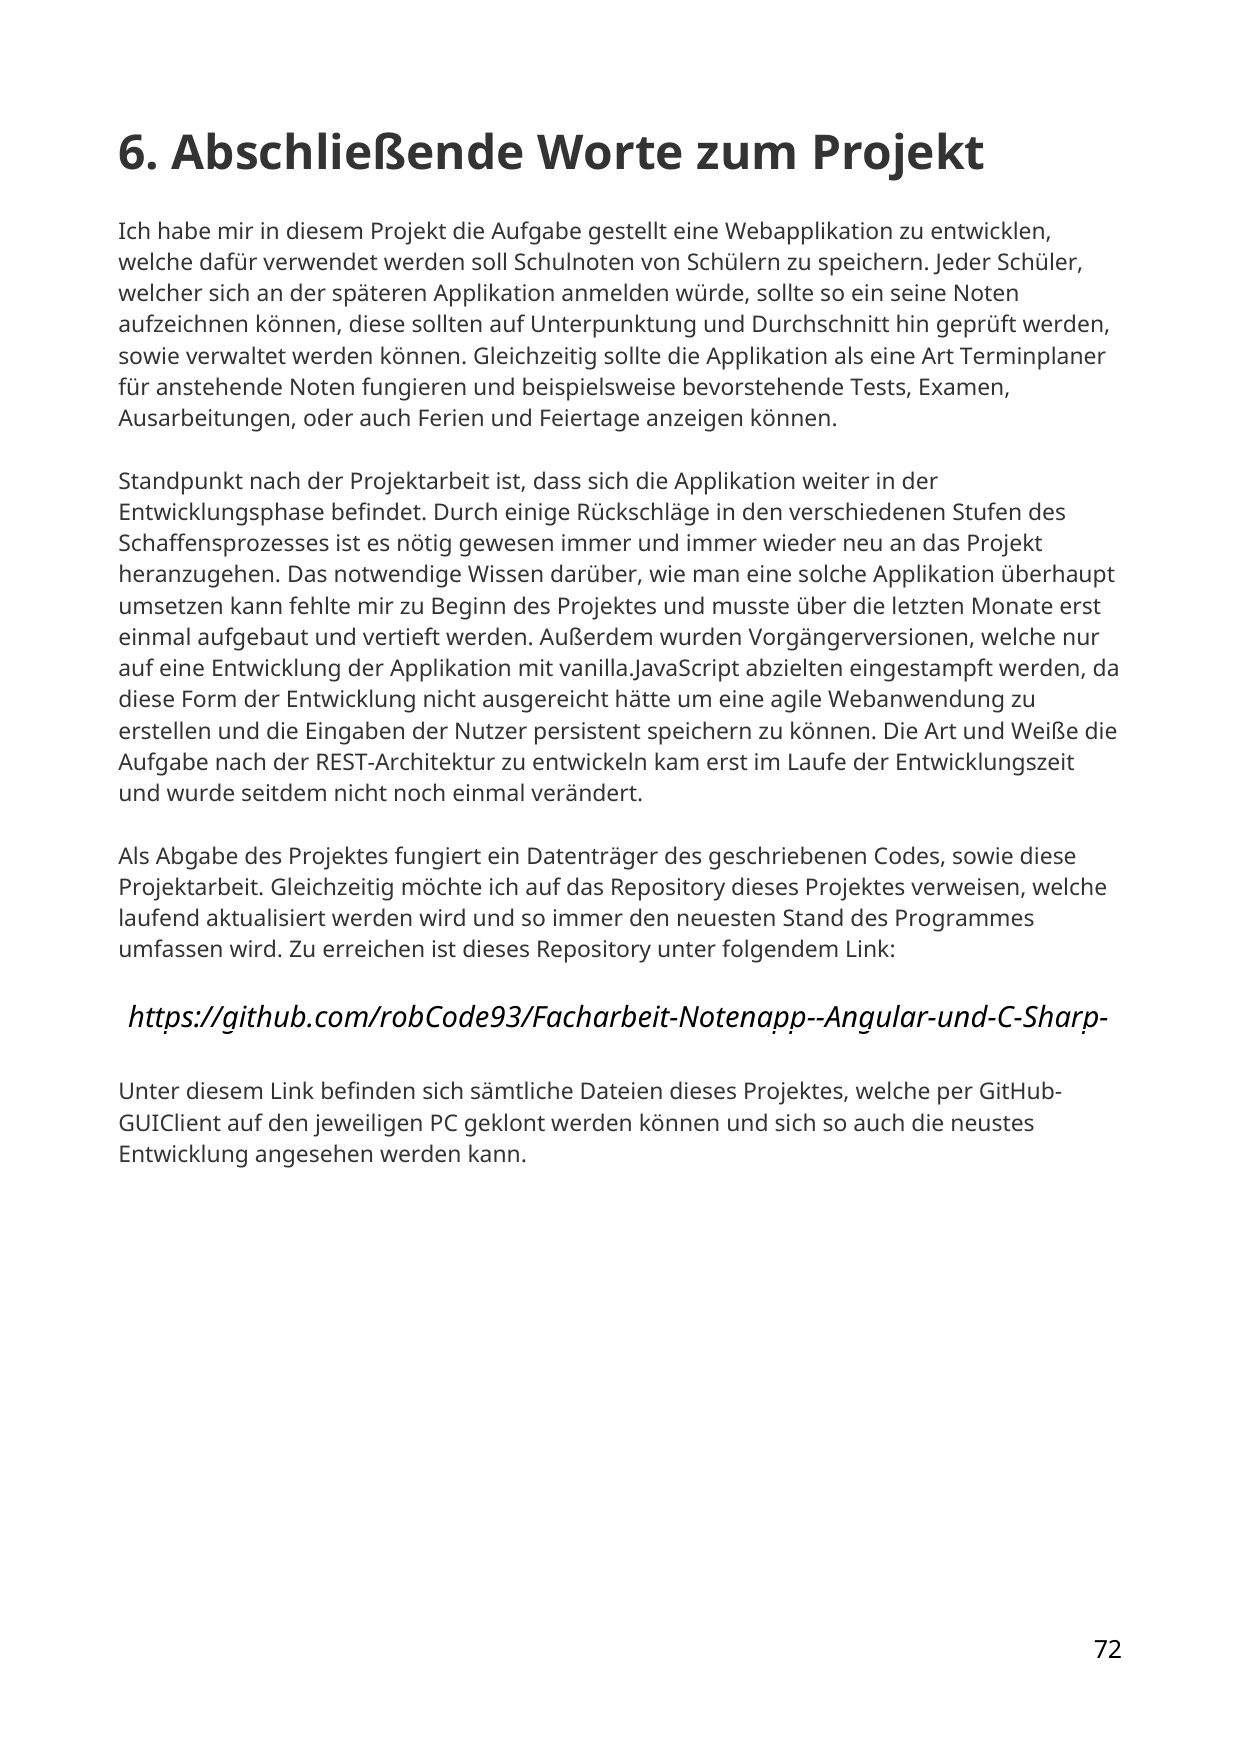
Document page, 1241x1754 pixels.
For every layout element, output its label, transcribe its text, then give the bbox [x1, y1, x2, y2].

text Unter diesem Link befinden sich sämtliche Dateien dieses Projektes, welche per GitHub-GUIClient auf den jeweiligen PC geklont werden können und sich so auch die neustes Entwicklung angesehen werden kann. [118, 1075, 1122, 1169]
text 6. Abschließende Worte zum Projekt [118, 118, 1122, 183]
text Ich habe mir in diesem Projekt die Aufgabe gestellt eine Webapplikation zu entwicklen, welche dafür verwendet werden soll Schulnoten von Schülern zu speichern. Jeder Schüler, welcher sich an der späteren Applikation anmelden würde, sollte so ein seine Noten aufzeichnen können, diese sollten auf Unterpunktung und Durchschnitt hin geprüft werden, sowie verwaltet werden können. Gleichzeitig sollte die Applikation als eine Art Terminplaner für anstehende Noten fungieren und beispielsweise bevorstehende Tests, Examen, Ausarbeitungen, oder auch Ferien und Feiertage anzeigen können. [118, 215, 1122, 433]
text Als Abgabe des Projektes fungiert ein Datenträger des geschriebenen Codes, sowie diese Projektarbeit. Gleichzeitig möchte ich auf das Repository dieses Projektes verweisen, welche laufend aktualisiert werden wird und so immer den neuesten Stand des Programmes umfassen wird. Zu erreichen ist dieses Repository unter folgendem Link: [118, 840, 1122, 965]
text https://github.com/robCode93/Facharbeit-Notenapp--Angular-und-C-Sharp- [118, 996, 1122, 1036]
text Standpunkt nach der Projektarbeit ist, dass sich die Applikation weiter in der Entwicklungsphase befindet. Durch einige Rückschläge in den verschiedenen Stufen des Schaffensprozesses ist es nötig gewesen immer und immer wieder neu an das Projekt heranzugehen. Das notwendige Wissen darüber, wie man eine solche Applikation überhaupt umsetzen kann fehlte mir zu Beginn des Projektes und musste über die letzten Monate erst einmal aufgebaut und vertieft werden. Außerdem wurden Vorgängerversionen, welche nur auf eine Entwicklung der Applikation mit vanilla.JavaScript abzielten eingestampft werden, da diese Form der Entwicklung nicht ausgereicht hätte um eine agile Webanwendung zu erstellen und die Eingaben der Nutzer persistent speichern zu können. Die Art und Weiße die Aufgabe nach der REST-Architektur zu entwickeln kam erst im Laufe der Entwicklungszeit und wurde seitdem nicht noch einmal verändert. [118, 465, 1122, 808]
